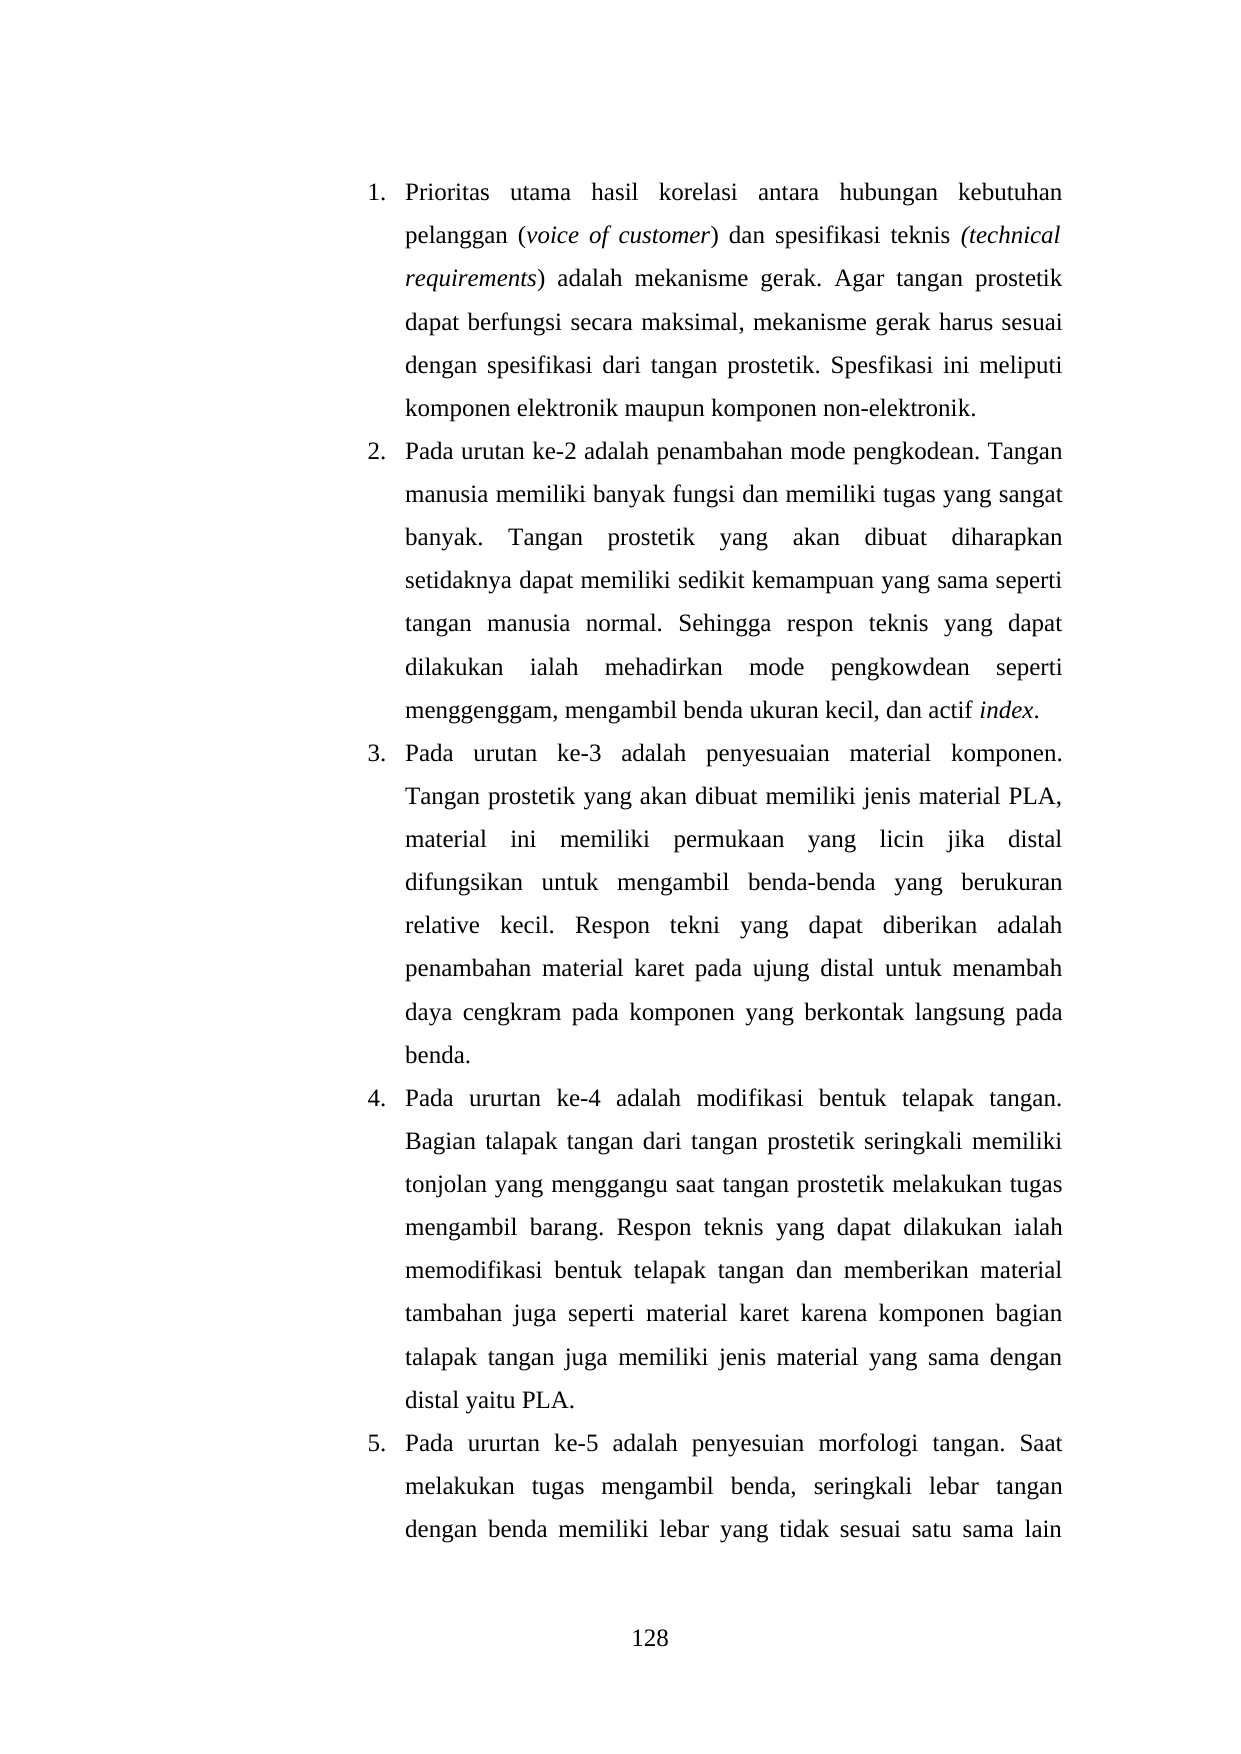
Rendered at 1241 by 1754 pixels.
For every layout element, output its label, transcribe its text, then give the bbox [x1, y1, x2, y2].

list Pada urutan ke-2 adalah penambahan mode pengkodean. Tangan manusia memiliki banyak fungsi dan memiliki tugas yang sangat banyak. Tangan prostetik yang akan dibuat diharapkan setidaknya dapat memiliki sedikit kemampuan yang sama seperti tangan manusia normal. Sehingga respon teknis yang dapat dilakukan ialah mehadirkan mode pengkowdean seperti menggenggam, mengambil benda ukuran kecil, dan actif index. [367, 436, 1063, 723]
list Prioritas utama hasil korelasi antara hubungan kebutuhan pelanggan (voice of customer) dan spesifikasi teknis (technical requirements) adalah mekanisme gerak. Agar tangan prostetik dapat berfungsi secara maksimal, mekanisme gerak harus sesuai dengan spesifikasi dari tangan prostetik. Spesfikasi ini meliputi komponen elektronik maupun komponen non-elektronik. [367, 177, 1063, 422]
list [367, 1428, 1063, 1543]
list Pada urutan ke-3 adalah penyesuaian material komponen. Tangan prostetik yang akan dibuat memiliki jenis material PLA, material ini memiliki permukaan yang licin jika distal difungsikan untuk mengambil benda-benda yang berukuran relative kecil. Respon tekni yang dapat diberikan adalah penambahan material karet pada ujung distal untuk menambah daya cengkram pada komponen yang berkontak langsung pada benda. [367, 738, 1063, 1068]
list Pada ururtan ke-4 adalah modifikasi bentuk telapak tangan. Bagian talapak tangan dari tangan prostetik seringkali memiliki tonjolan yang menggangu saat tangan prostetik melakukan tugas mengambil barang. Respon teknis yang dapat dilakukan ialah memodifikasi bentuk telapak tangan dan memberikan material tambahan juga seperti material karet karena komponen bagian talapak tangan juga memiliki jenis material yang sama dengan distal yaitu PLA. [367, 1083, 1063, 1413]
